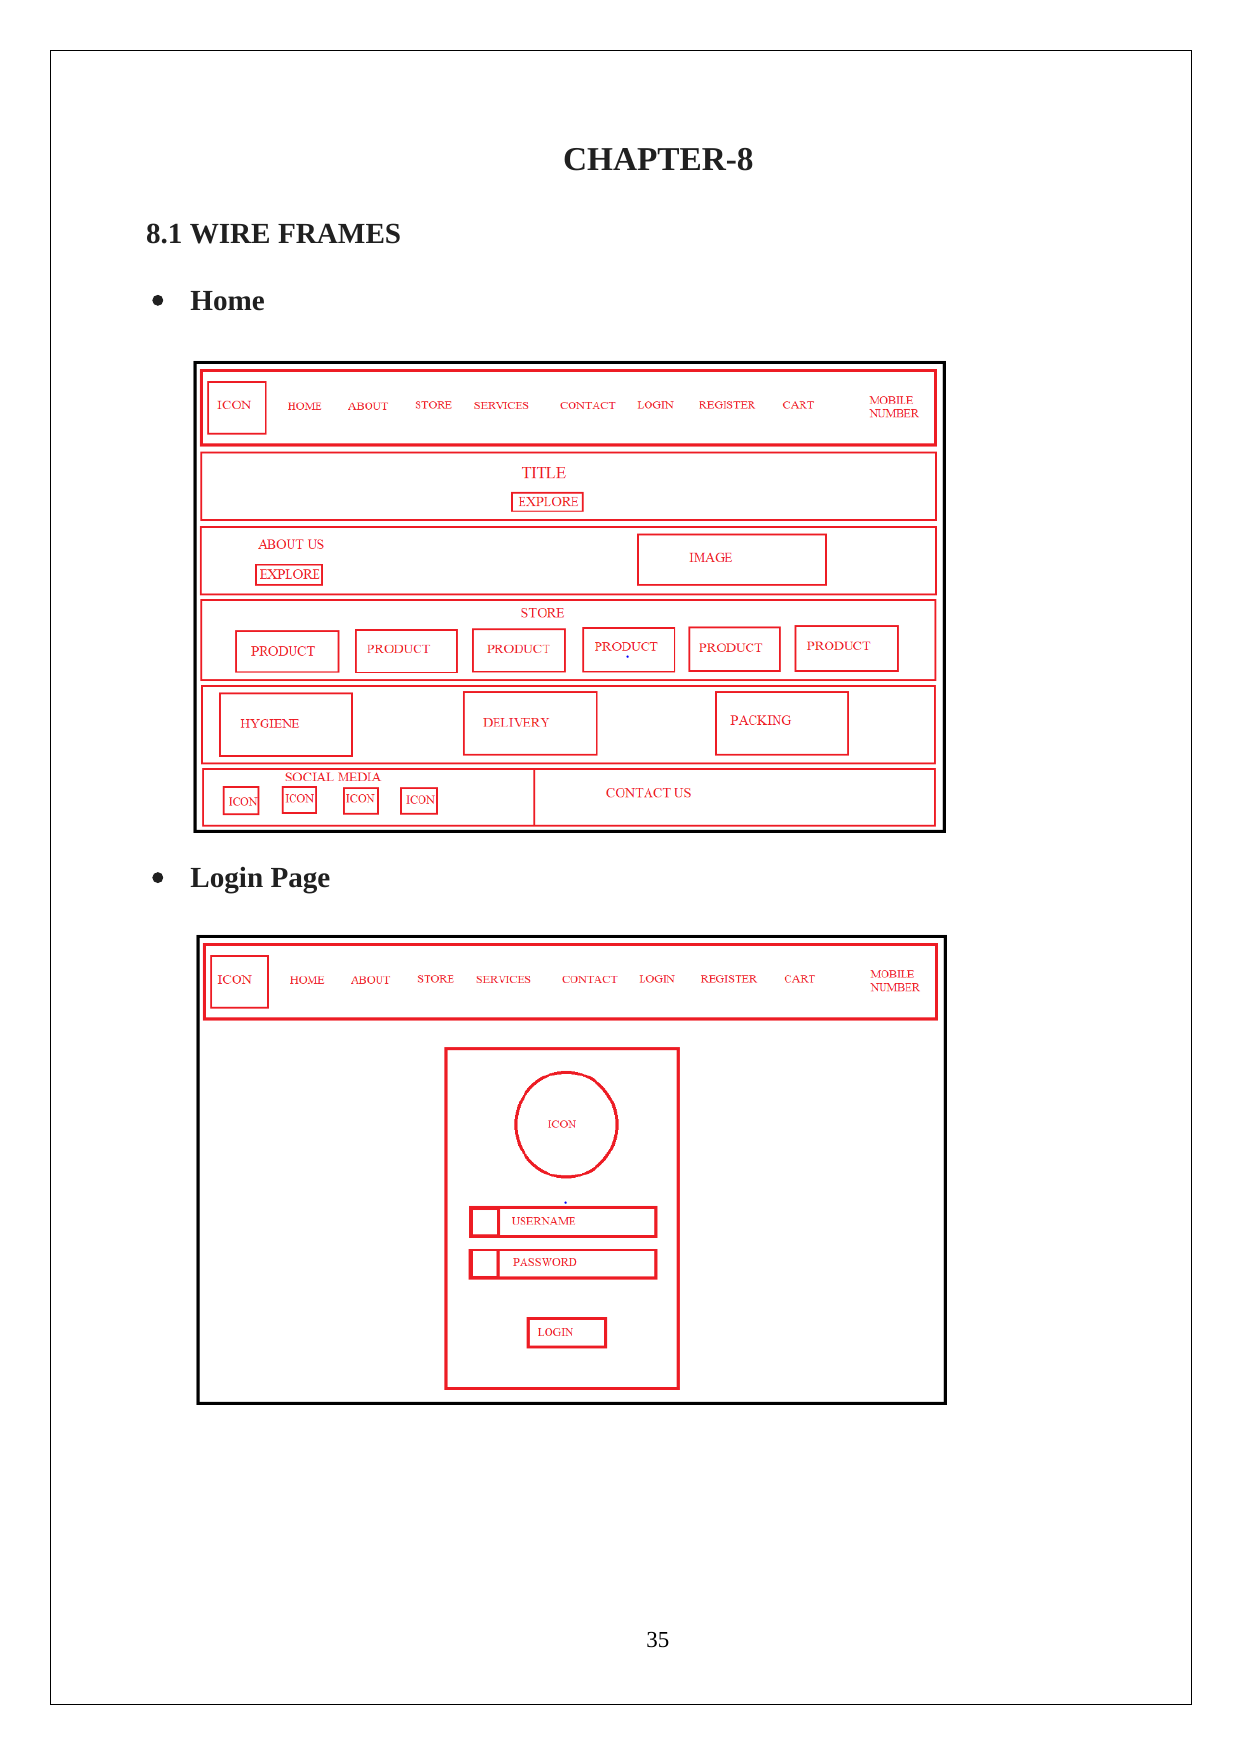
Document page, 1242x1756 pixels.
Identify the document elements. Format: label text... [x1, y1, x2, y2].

text 8.1 WIRE FRAMES [146, 216, 980, 250]
text CHAPTER-8 [336, 139, 980, 178]
picture [190, 350, 955, 861]
list Home [153, 283, 980, 317]
picture [190, 927, 954, 1423]
list Login Page [153, 861, 980, 894]
